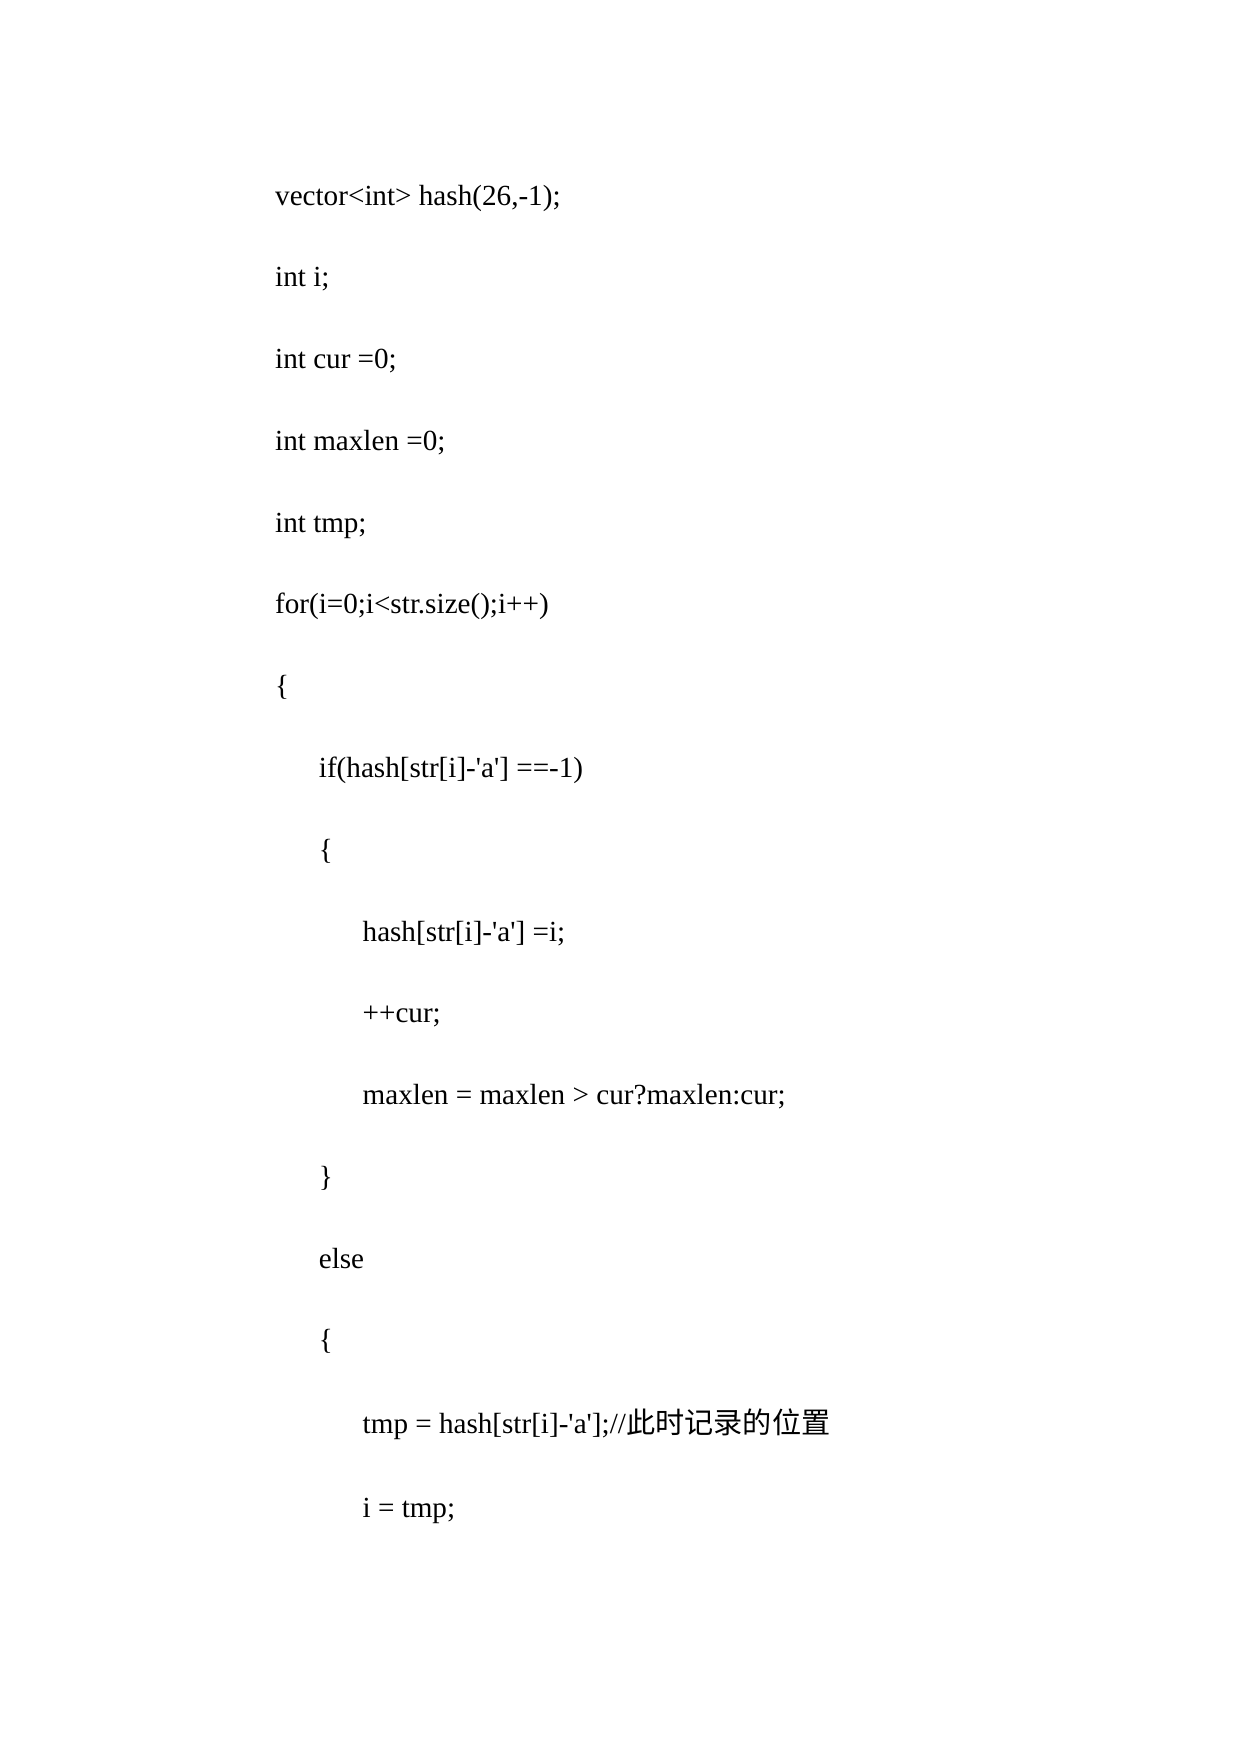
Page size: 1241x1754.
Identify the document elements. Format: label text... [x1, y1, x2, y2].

text int cur =0; [246, 326, 1053, 391]
text vector<int> hash(26,-1); [246, 162, 1053, 227]
text int maxlen =0; [246, 407, 1053, 472]
text if(hash[str[i]-'a'] ==-1) [246, 734, 1053, 799]
text ++cur; [246, 980, 1053, 1045]
text hash[str[i]-'a'] =i; [246, 898, 1053, 963]
text else [246, 1225, 1053, 1290]
text { [246, 653, 1053, 718]
text i = tmp; [246, 1475, 1053, 1540]
text } [246, 1143, 1053, 1208]
text maxlen = maxlen > cur?maxlen:cur; [246, 1061, 1053, 1126]
text int tmp; [246, 489, 1053, 554]
text tmp = hash[str[i]-'a'];//此时记录的位置 [246, 1388, 1053, 1453]
text for(i=0;i<str.size();i++) [246, 571, 1053, 636]
text int i; [246, 244, 1053, 309]
text { [246, 816, 1053, 881]
text { [246, 1307, 1053, 1372]
